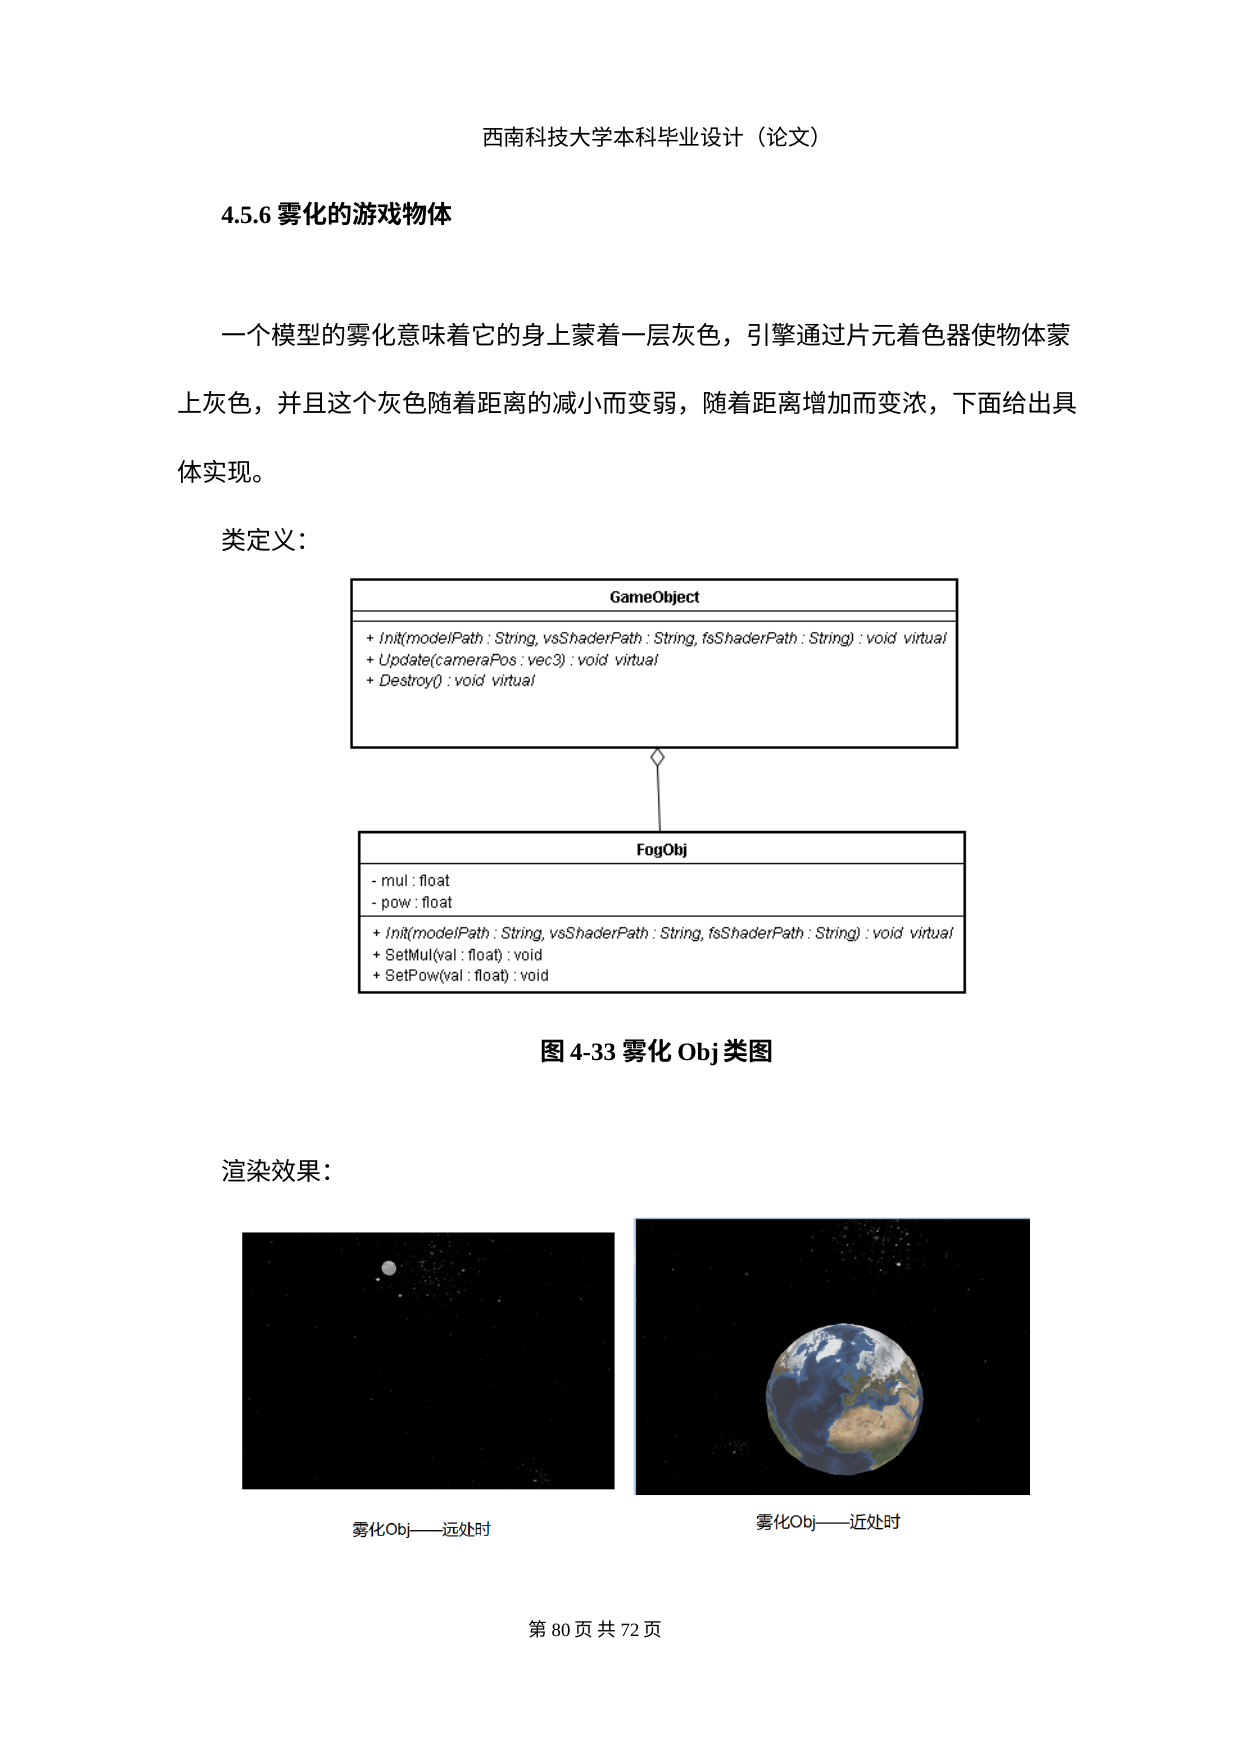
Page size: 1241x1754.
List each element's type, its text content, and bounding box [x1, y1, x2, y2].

subtitle 4.5.6 雾化的游戏物体 [177, 179, 1093, 247]
text 渲染效果： [177, 1136, 1093, 1204]
picture [344, 572, 970, 999]
text 一个模型的雾化意味着它的身上蒙着一层灰色，引擎通过片元着色器使物体蒙上灰色，并且这个灰色随着距离的减小而变弱，随着距离增加而变浓，下面给出具体实现。 [177, 300, 1093, 504]
picture [235, 1210, 1035, 1538]
text 类定义： [177, 504, 1093, 572]
text 图4-33 雾化Obj类图 [177, 1015, 1093, 1083]
